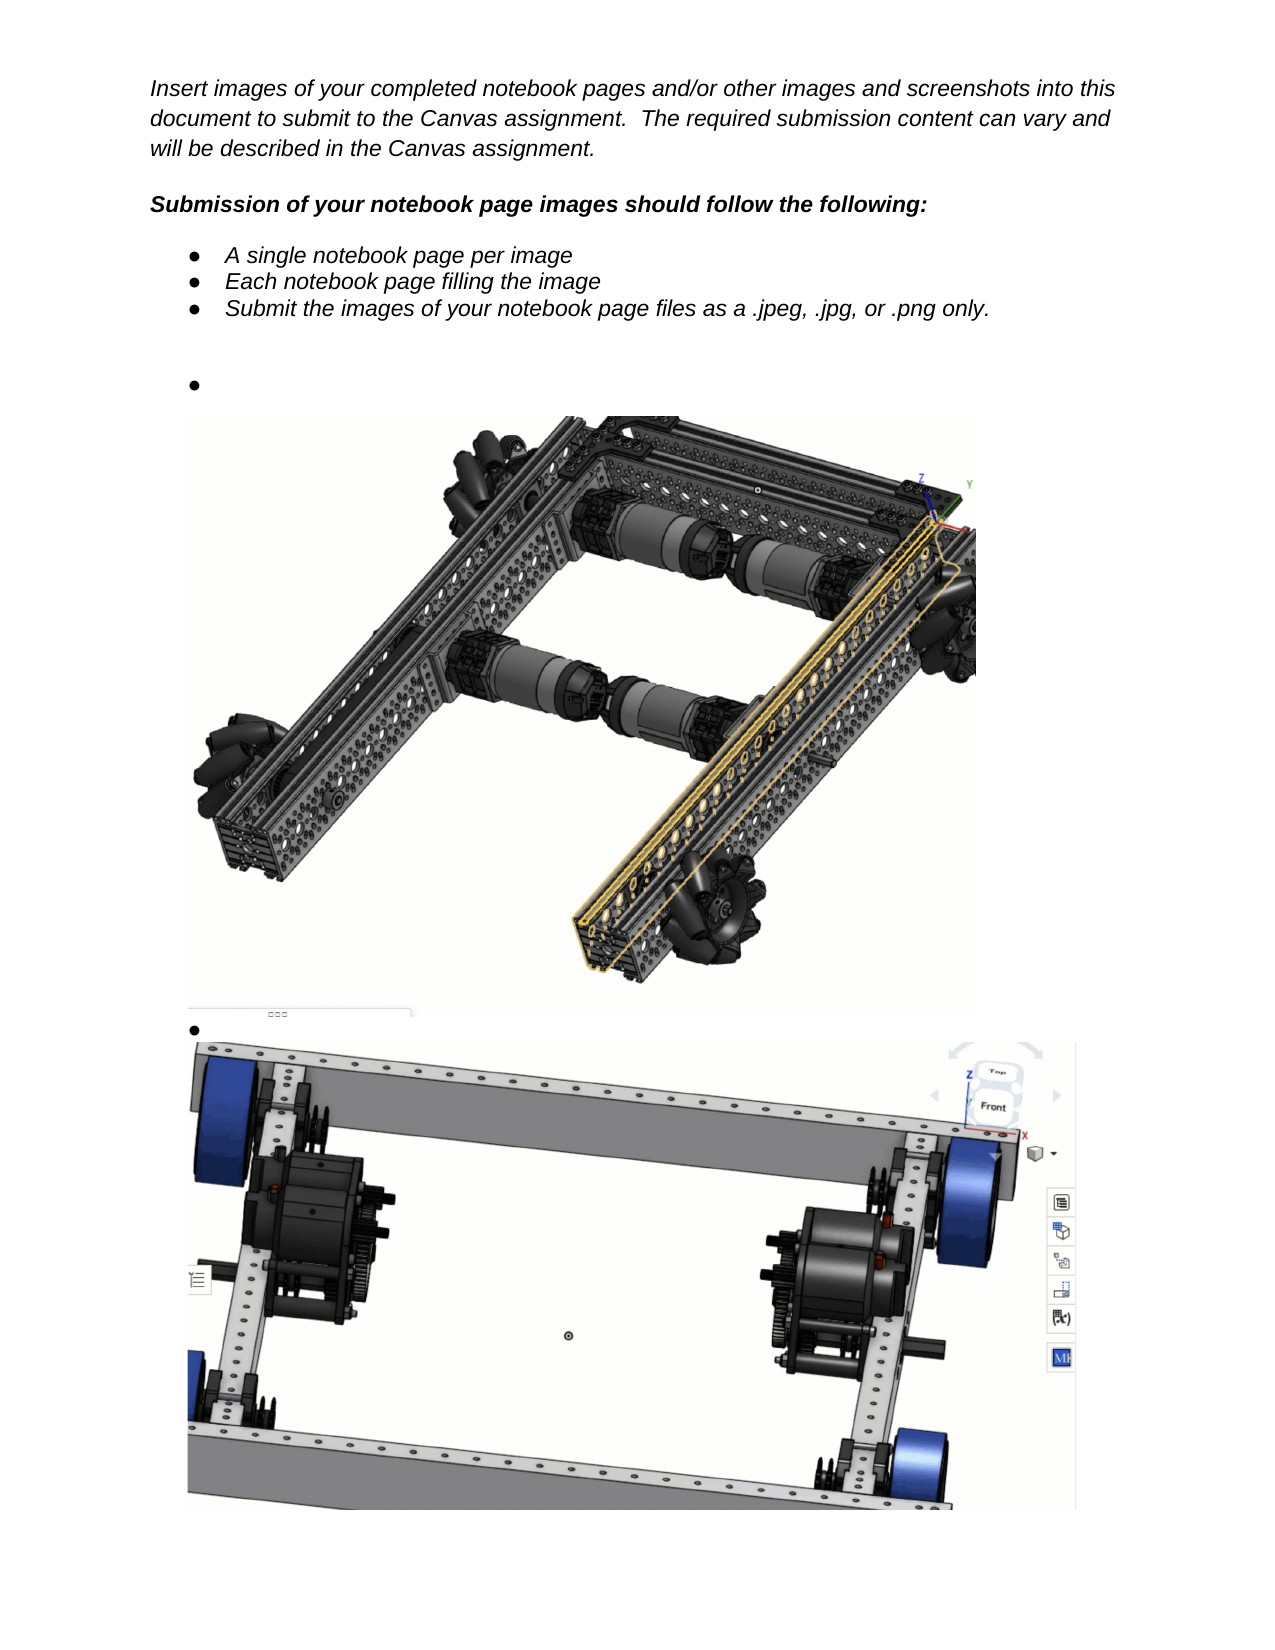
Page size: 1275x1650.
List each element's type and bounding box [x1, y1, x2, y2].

picture [187, 1042, 1077, 1510]
picture [187, 415, 976, 1017]
